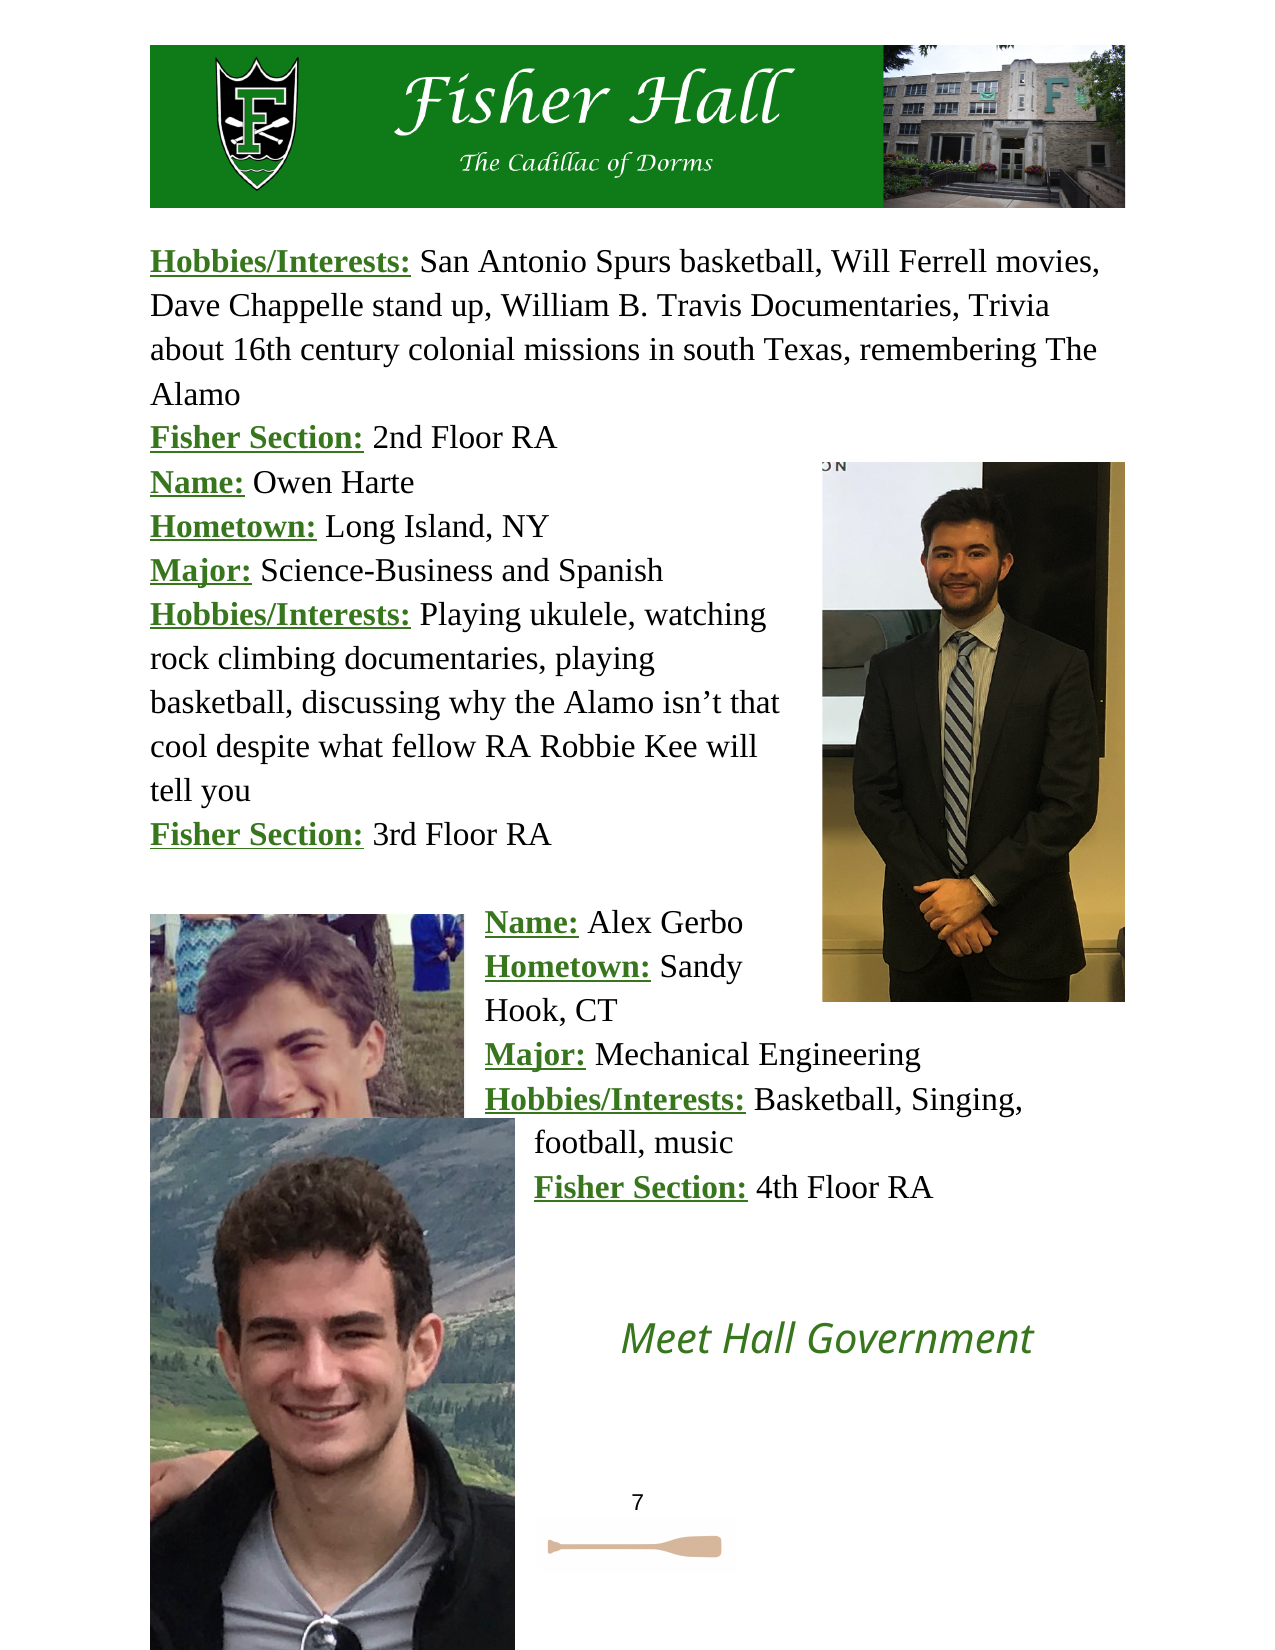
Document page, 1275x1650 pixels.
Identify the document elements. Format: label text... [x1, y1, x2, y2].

text Hobbies/Interests: Playing ukulele, watching rock climbing documentaries, playing basketball, discussing why the Alamo isn’t that cool despite what fellow RA Robbie Kee will tell you [150, 594, 822, 809]
text Hobbies/Interests: Basketball, Singing, football, music [466, 1079, 1125, 1161]
text Hobbies/Interests: San Antonio Spurs basketball, Will Ferrell movies, Dave Chappelle stand up, William B. Travis Documentaries, Trivia about 16th century colonial missions in south Texas, remembering The Alamo [150, 242, 1125, 412]
subtitle Meet Hall Government [515, 1308, 1125, 1365]
text Name: Alex Gerbo [150, 902, 822, 941]
text Name: Owen Harte [150, 462, 822, 500]
text Major: Mechanical Engineering [466, 1035, 1125, 1073]
text Hometown: Long Island, NY [150, 506, 822, 544]
picture [822, 462, 1125, 1002]
picture [150, 914, 515, 1650]
picture [150, 45, 1125, 208]
picture [537, 1515, 737, 1574]
text Fisher Section: 3rd Floor RA [150, 814, 822, 853]
text Fisher Section: 2nd Floor RA [150, 418, 1125, 456]
text Major: Science-Business and Spanish [150, 550, 822, 588]
text Fisher Section: 4th Floor RA [515, 1167, 1125, 1205]
text Hometown: Sandy Hook, CT [466, 947, 1125, 1029]
